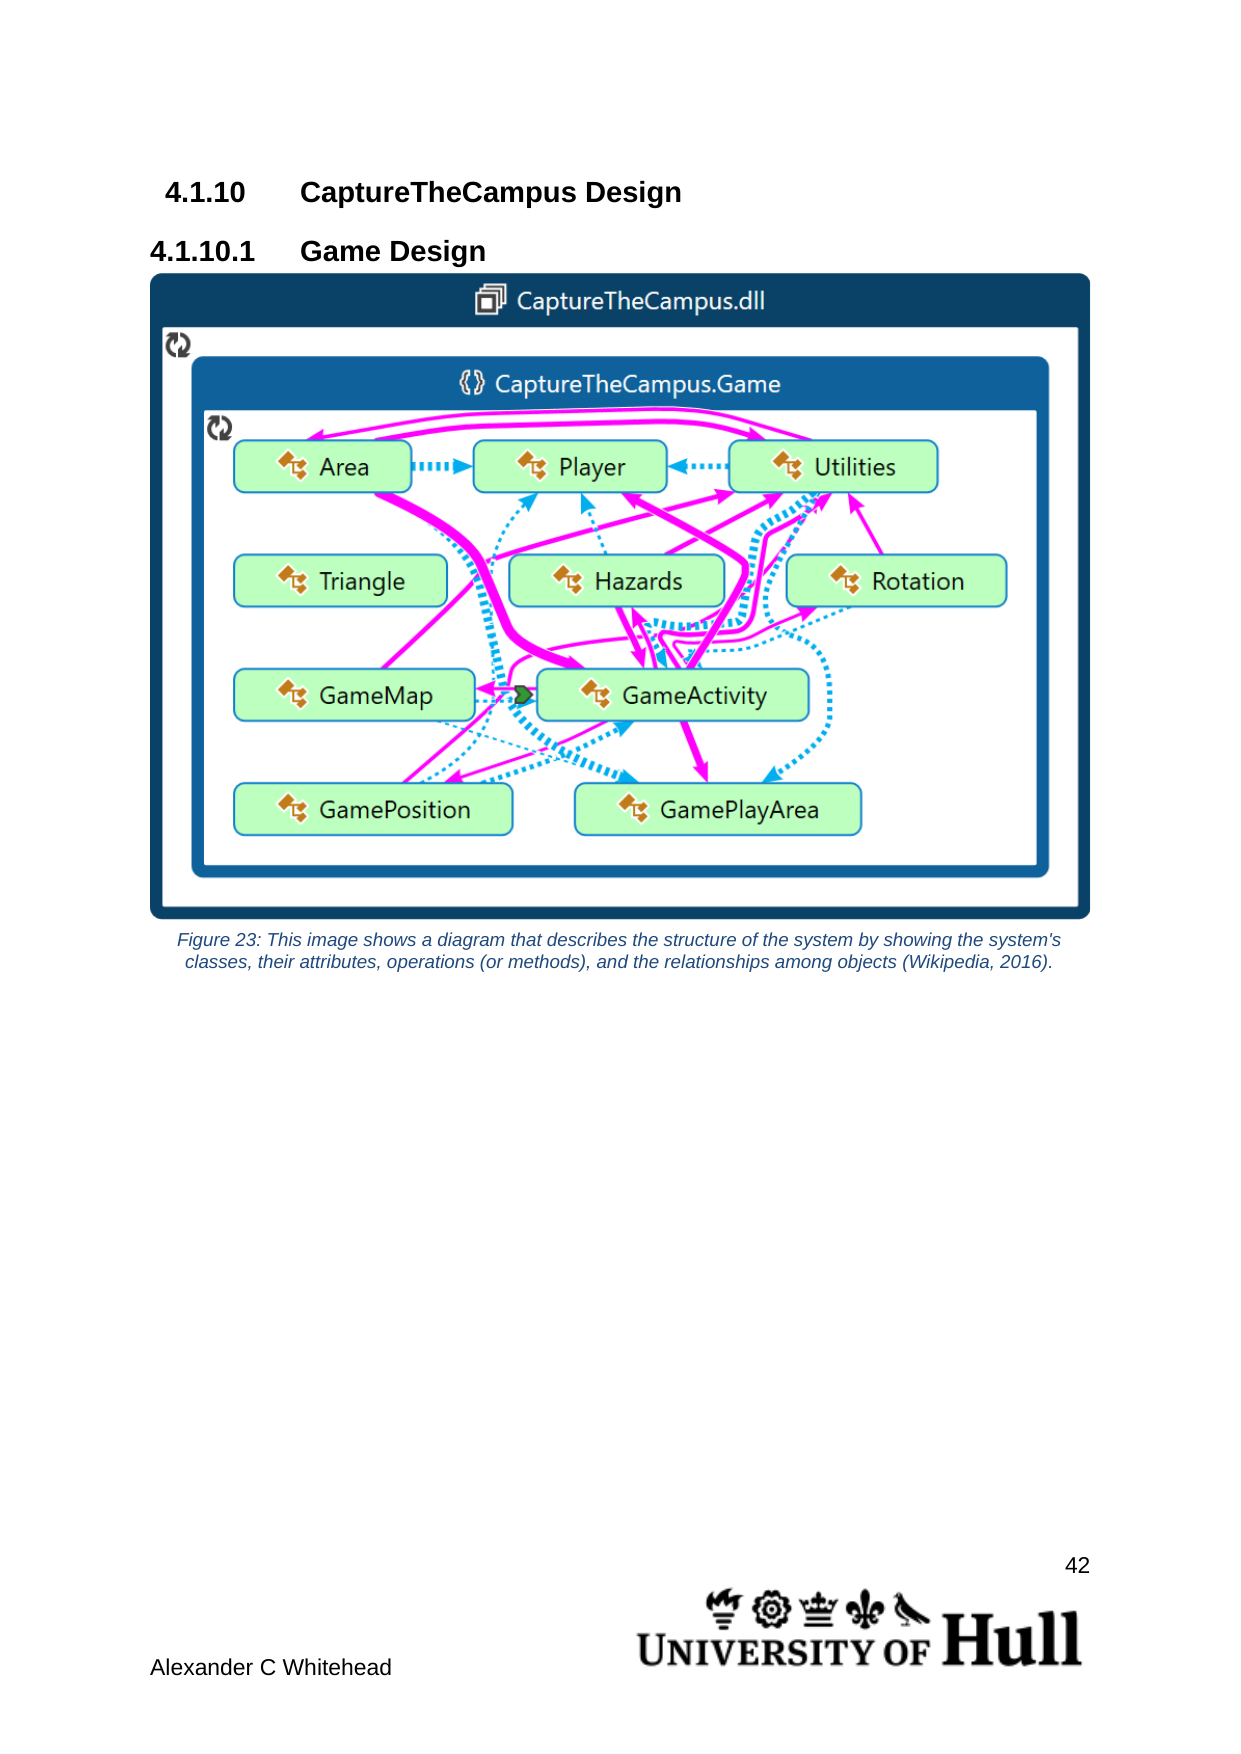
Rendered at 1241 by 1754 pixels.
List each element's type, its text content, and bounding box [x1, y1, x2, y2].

picture [150, 273, 1091, 920]
picture [630, 1578, 1091, 1676]
subtitle CaptureTheCampus Design [165, 175, 1090, 208]
subtitle Game Design [150, 233, 1090, 267]
